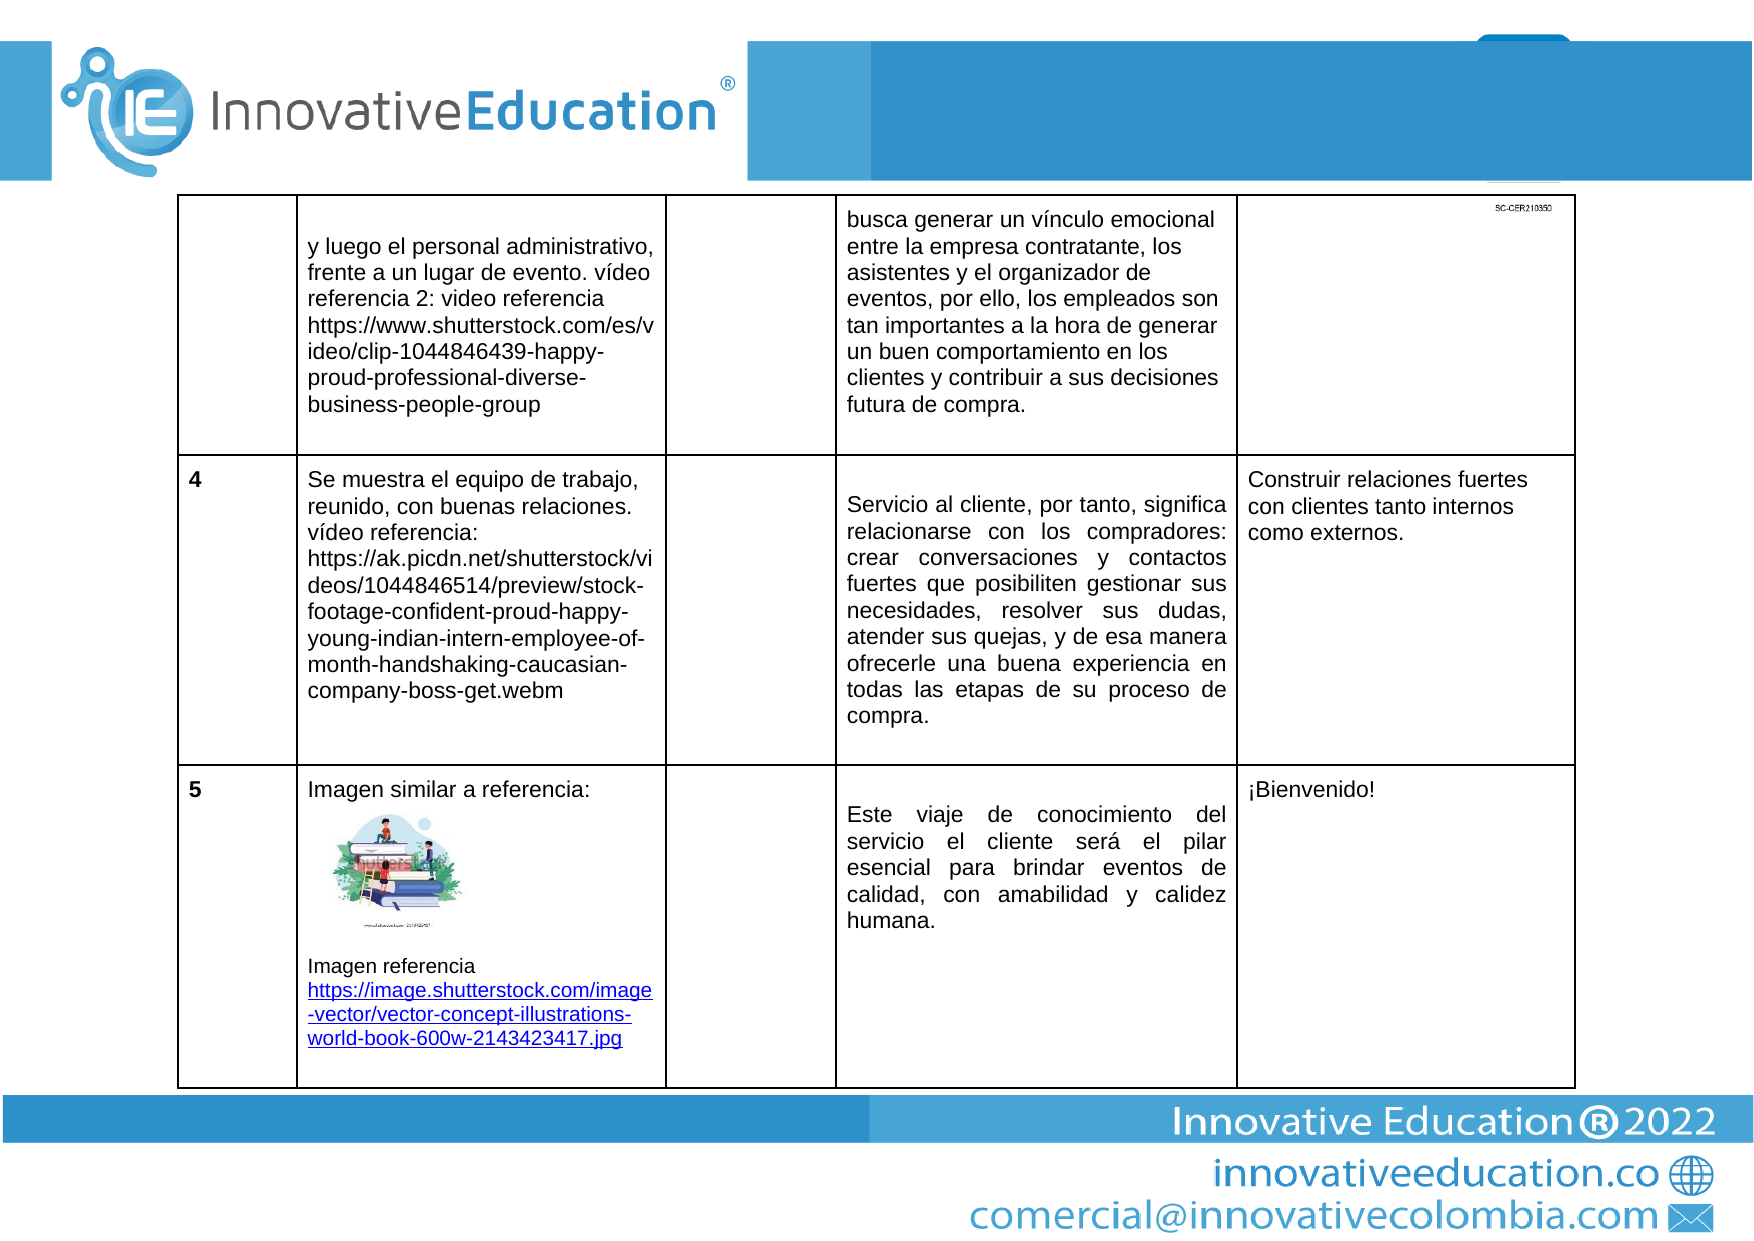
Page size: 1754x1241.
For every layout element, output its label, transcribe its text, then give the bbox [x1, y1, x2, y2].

table_cell Este viaje de conocimiento del servicio el cliente será el pilar esencial para brindar eventos de calidad, con amabilidad y calidez humana. [837, 766, 1236, 1087]
picture [2, 1093, 1754, 1239]
table_cell 5 [179, 766, 296, 1087]
table_cell ¡Bienvenido! [1238, 766, 1574, 1087]
table_cell Servicio al cliente, por tanto, significa relacionarse con los compradores: crear conversaciones y contactos fuertes que posibiliten gestionar sus necesidades, resolver sus dudas, atender sus quejas, y de esa manera ofrecerle una buena experiencia en todas las etapas de su proceso de compra. [837, 456, 1236, 764]
table_cell [667, 456, 835, 764]
table_cell Se muestra el equipo de trabajo, reunido, con buenas relaciones. vídeo referencia: https://ak.picdn.net/shutterstock/videos/1044846514/preview/stock-footage-confident-proud-happy-young-indian-intern-employee-of-month-handshaking-caucasian-company-boss-get.webm [298, 456, 665, 764]
picture [0, 28, 1752, 194]
table_cell [667, 196, 835, 454]
table_cell [667, 766, 835, 1087]
picture [307, 802, 487, 928]
table_cell Equipo de trabajo capacitado y empoderado. [1238, 196, 1574, 454]
table_cell Construir relaciones fuertes con clientes tanto internos como externos. [1238, 456, 1574, 764]
table_cell 3 [179, 196, 296, 454]
table_cell 4 [179, 456, 296, 764]
